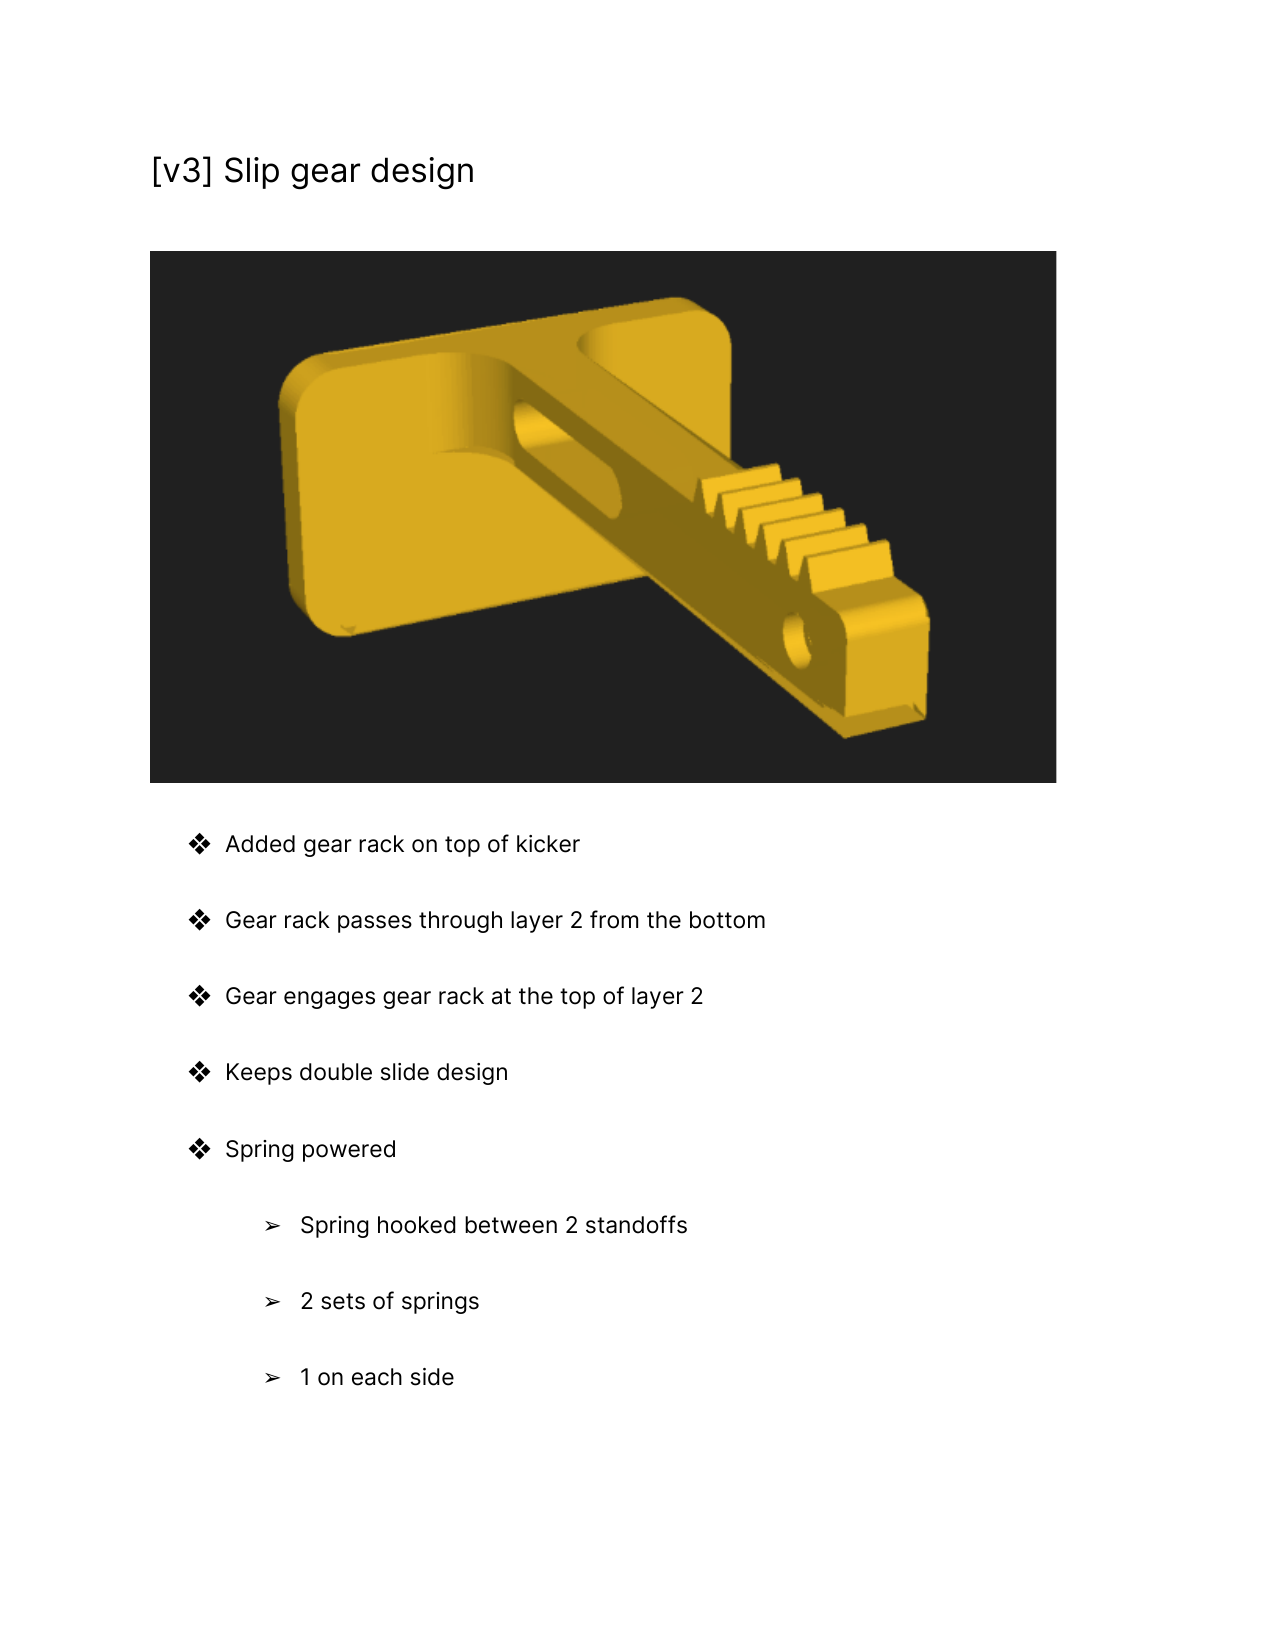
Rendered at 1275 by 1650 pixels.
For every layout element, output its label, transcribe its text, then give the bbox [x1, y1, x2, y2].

list Spring powered [187, 1135, 1125, 1163]
list Gear engages gear rack at the top of layer 2 [187, 982, 1125, 1010]
list 1 on each side [262, 1364, 1125, 1391]
list Keeps double slide design [187, 1059, 1125, 1086]
list Spring hooked between 2 standoffs [262, 1211, 1125, 1239]
list 2 sets of springs [262, 1287, 1125, 1315]
picture [150, 251, 1057, 783]
list Added gear rack on top of kicker [187, 830, 1125, 858]
subtitle [v3] Slip gear design [150, 150, 1125, 190]
list Gear rack passes through layer 2 from the bottom [187, 906, 1125, 934]
